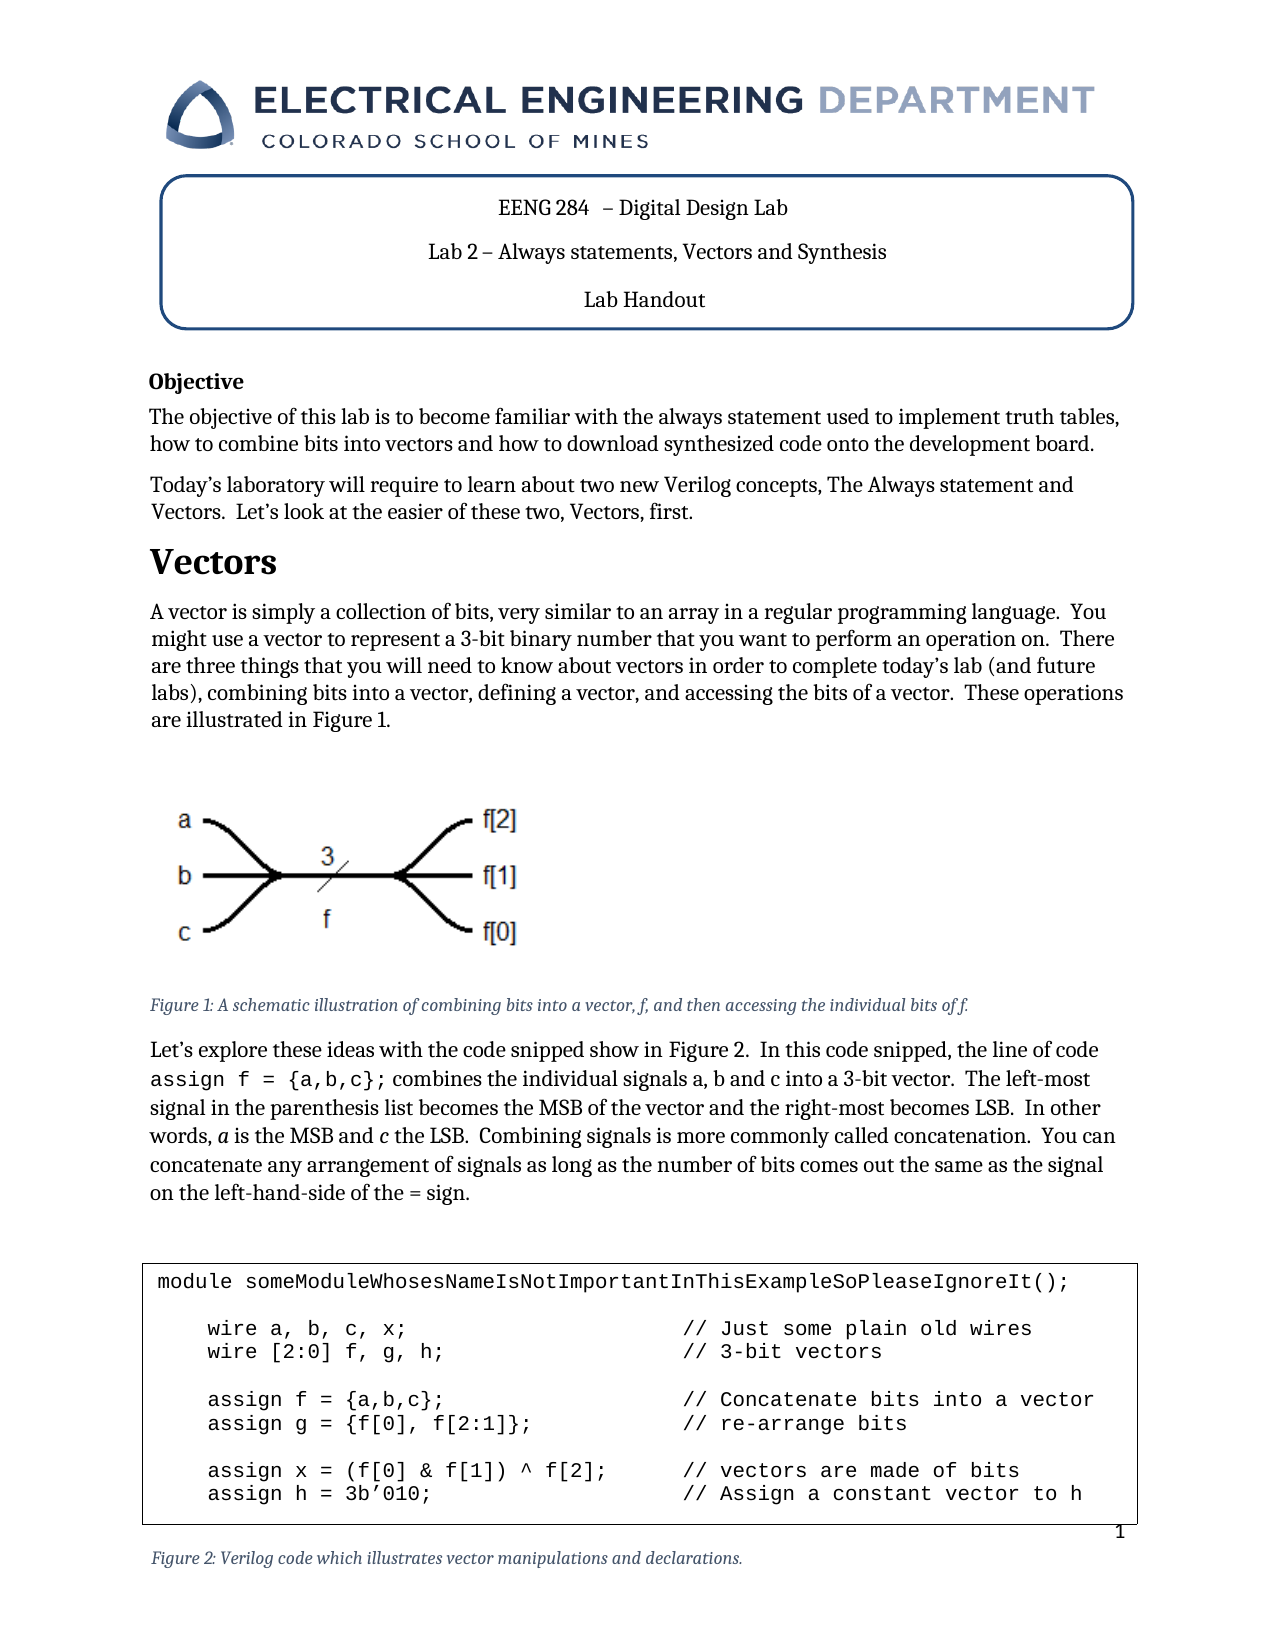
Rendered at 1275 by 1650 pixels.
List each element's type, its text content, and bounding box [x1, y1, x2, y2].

text Vectors [150, 540, 1125, 583]
picture [150, 74, 1109, 174]
picture [150, 789, 537, 980]
text Figure 1: A schematic illustration of combining bits into a vector, f, and then accessing the individual bits of f. [150, 995, 1125, 1016]
text Let’s explore these ideas with the code snipped show in Figure 2. In this code snipped, the line of code assign f = {a,b,c}; combines the individual signals a, b and c into a 3-bit vector. The left-most signal in the parenthesis list becomes the MSB of the vector and the right-most becomes LSB. In other words, a is the MSB and c the LSB. Combining signals is more commonly called concatenation. You can concatenate any arrangement of signals as long as the number of bits comes out the same as the signal on the left-hand-side of the = sign. [150, 1037, 1125, 1206]
text A vector is simply a collection of bits, very similar to an array in a regular programming language. You might use a vector to represent a 3-bit binary number that you want to perform an operation on. There are three things that you will need to know about vectors in order to complete today’s lab (and future labs), combining bits into a vector, defining a vector, and accessing the bits of a vector. These operations are illustrated in Figure 1. [150, 599, 1125, 734]
subtitle Objective [148, 369, 1125, 395]
text Today’s laboratory will require to learn about two new Verilog concepts, The Always statement and Vectors. Let’s look at the easier of these two, Vectors, first. [150, 472, 1125, 526]
text The objective of this lab is to become familiar with the always statement used to implement truth tables, how to combine bits into vectors and how to download synthesized code onto the development board. [148, 404, 1125, 457]
